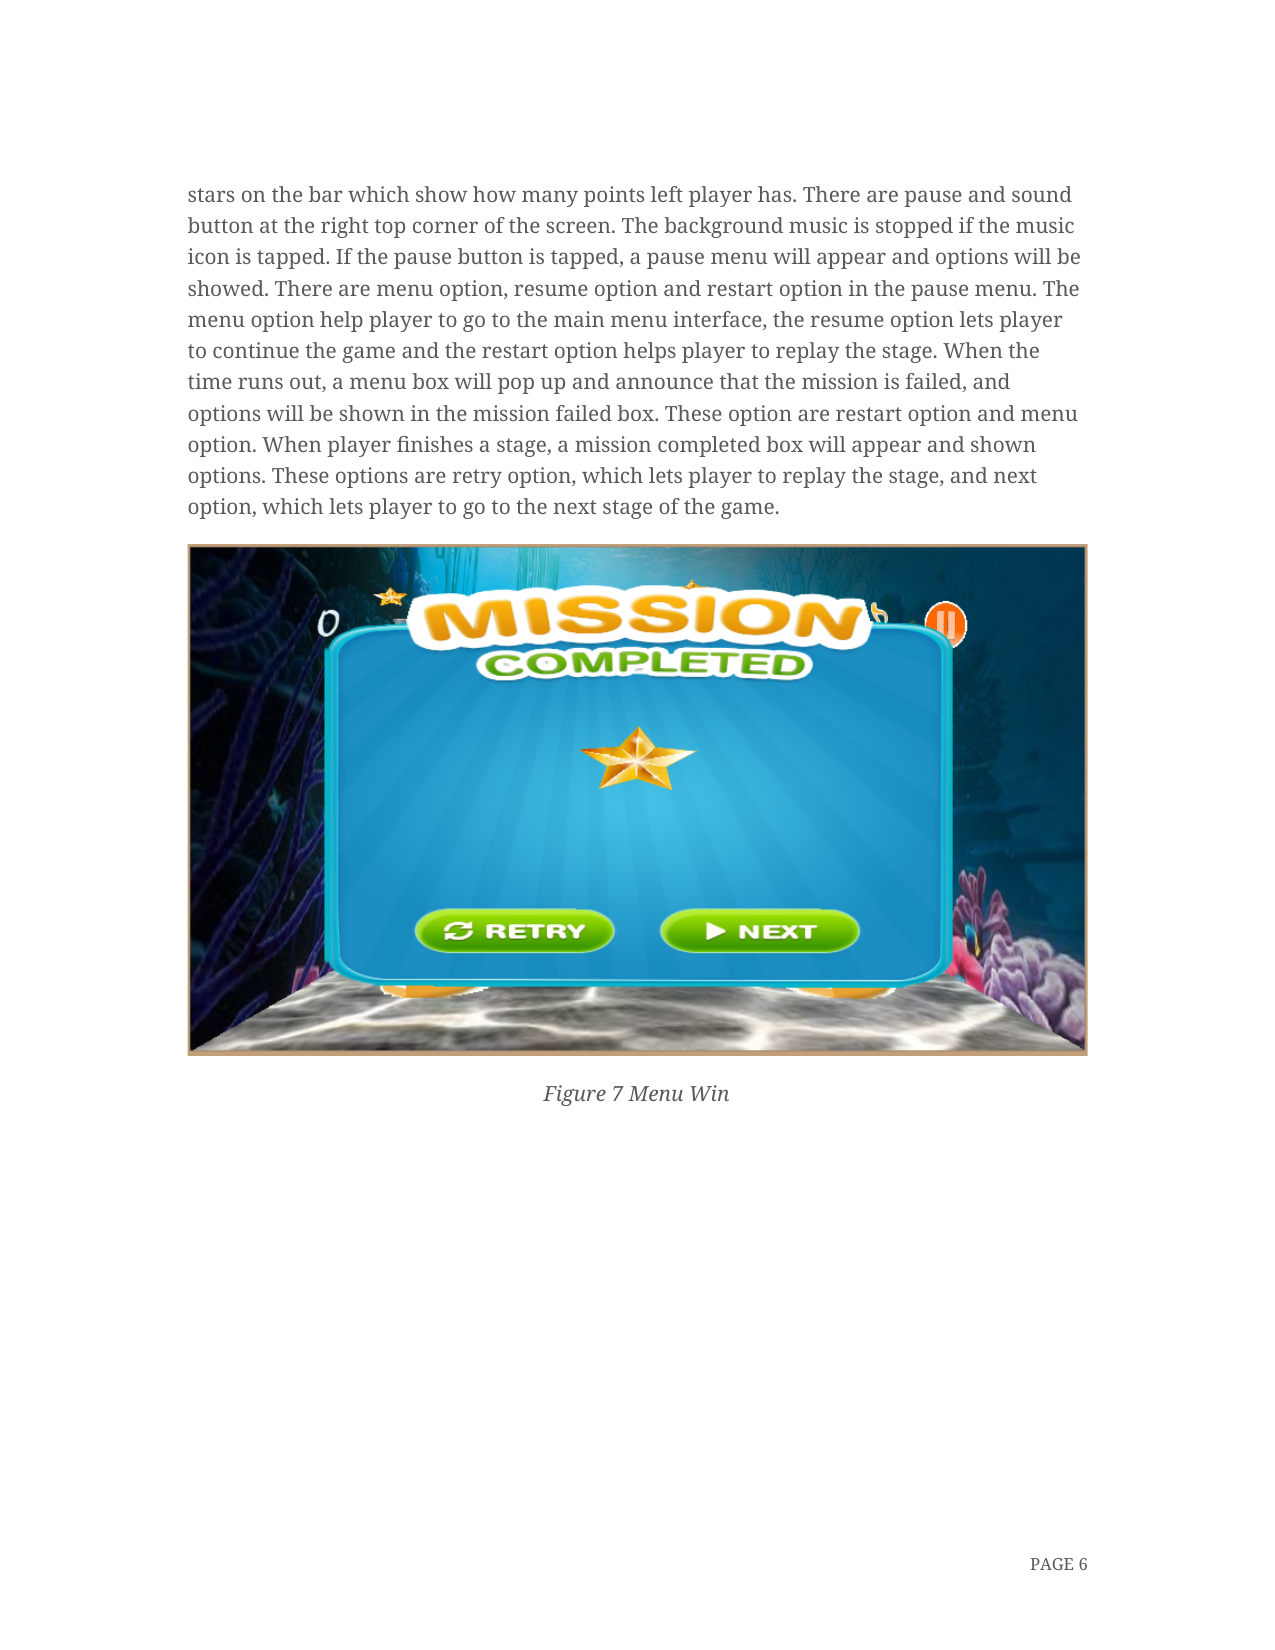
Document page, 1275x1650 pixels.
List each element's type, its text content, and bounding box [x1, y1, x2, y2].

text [187, 180, 1087, 521]
picture [187, 544, 1088, 1056]
